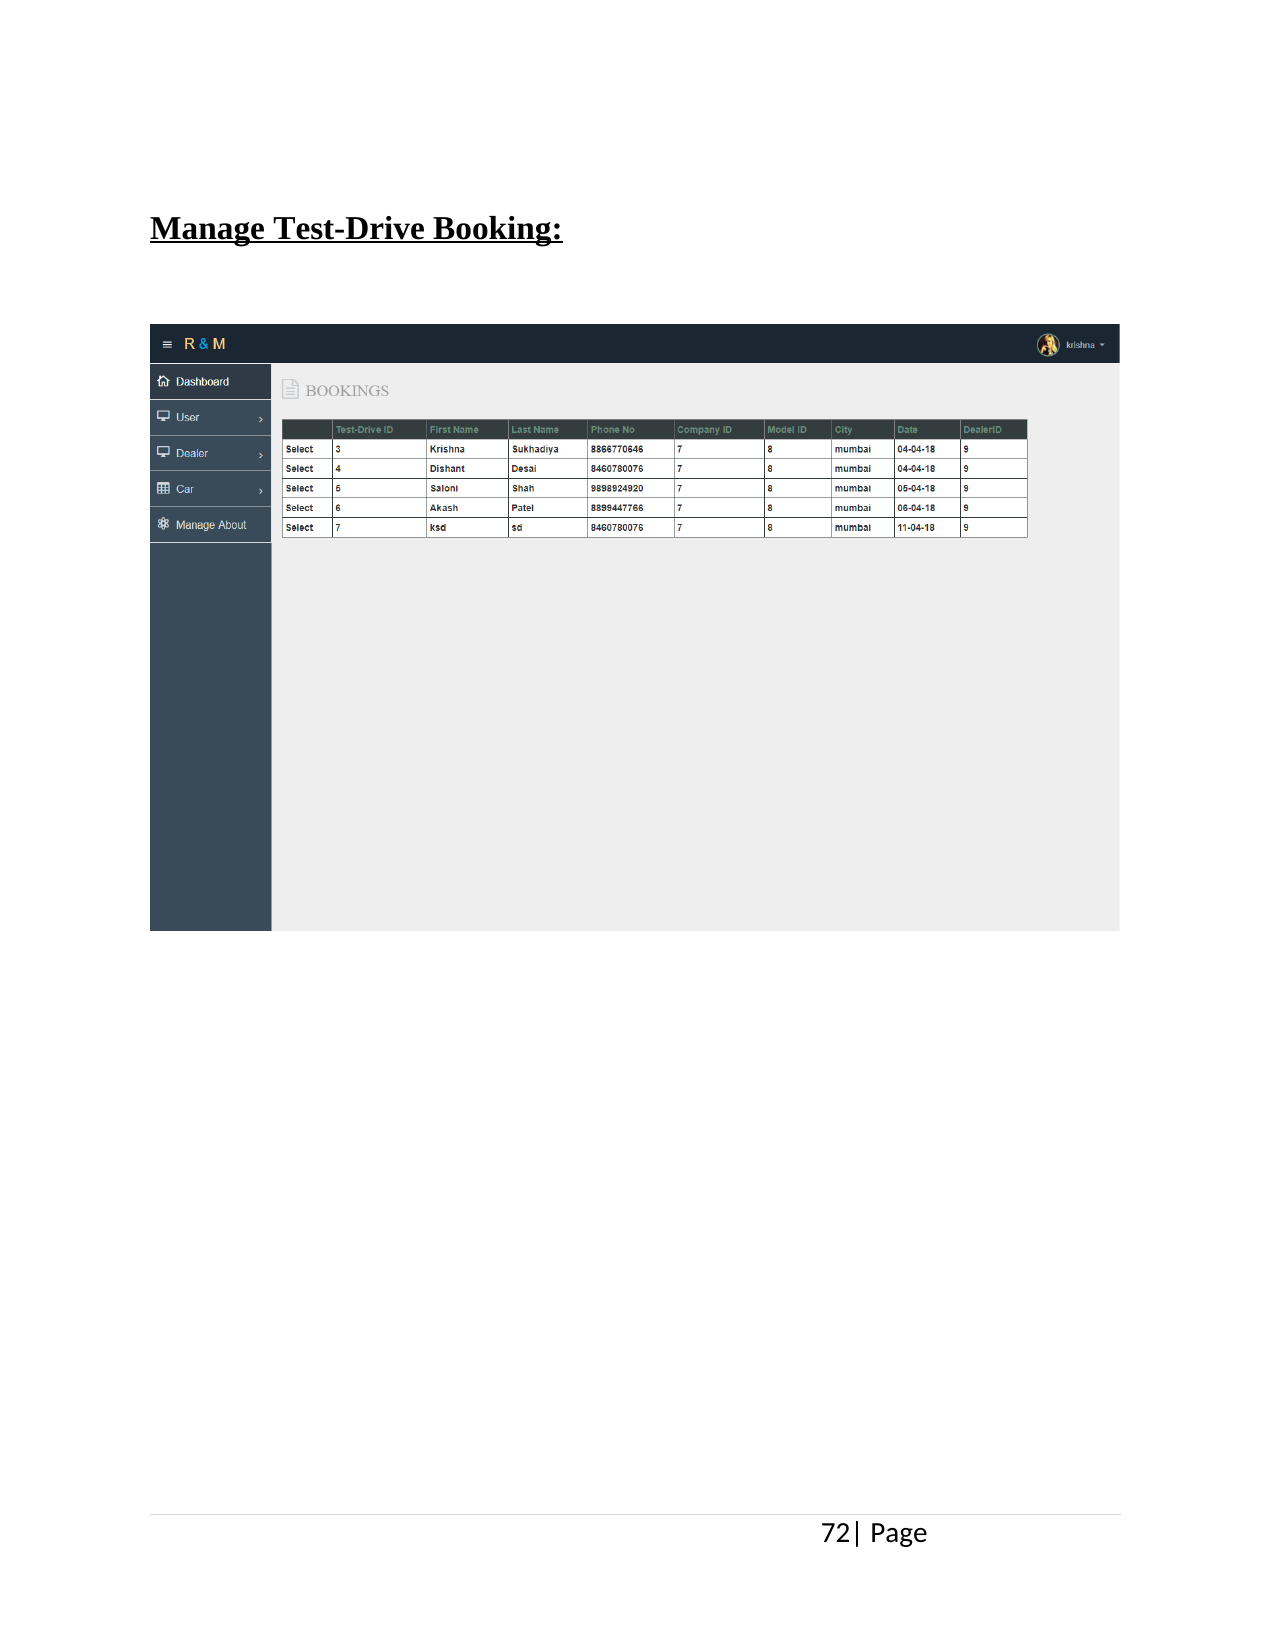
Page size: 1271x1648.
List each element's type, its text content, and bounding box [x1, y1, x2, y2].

text Manage Test-Drive Booking: [150, 208, 1121, 246]
picture [150, 324, 1120, 931]
